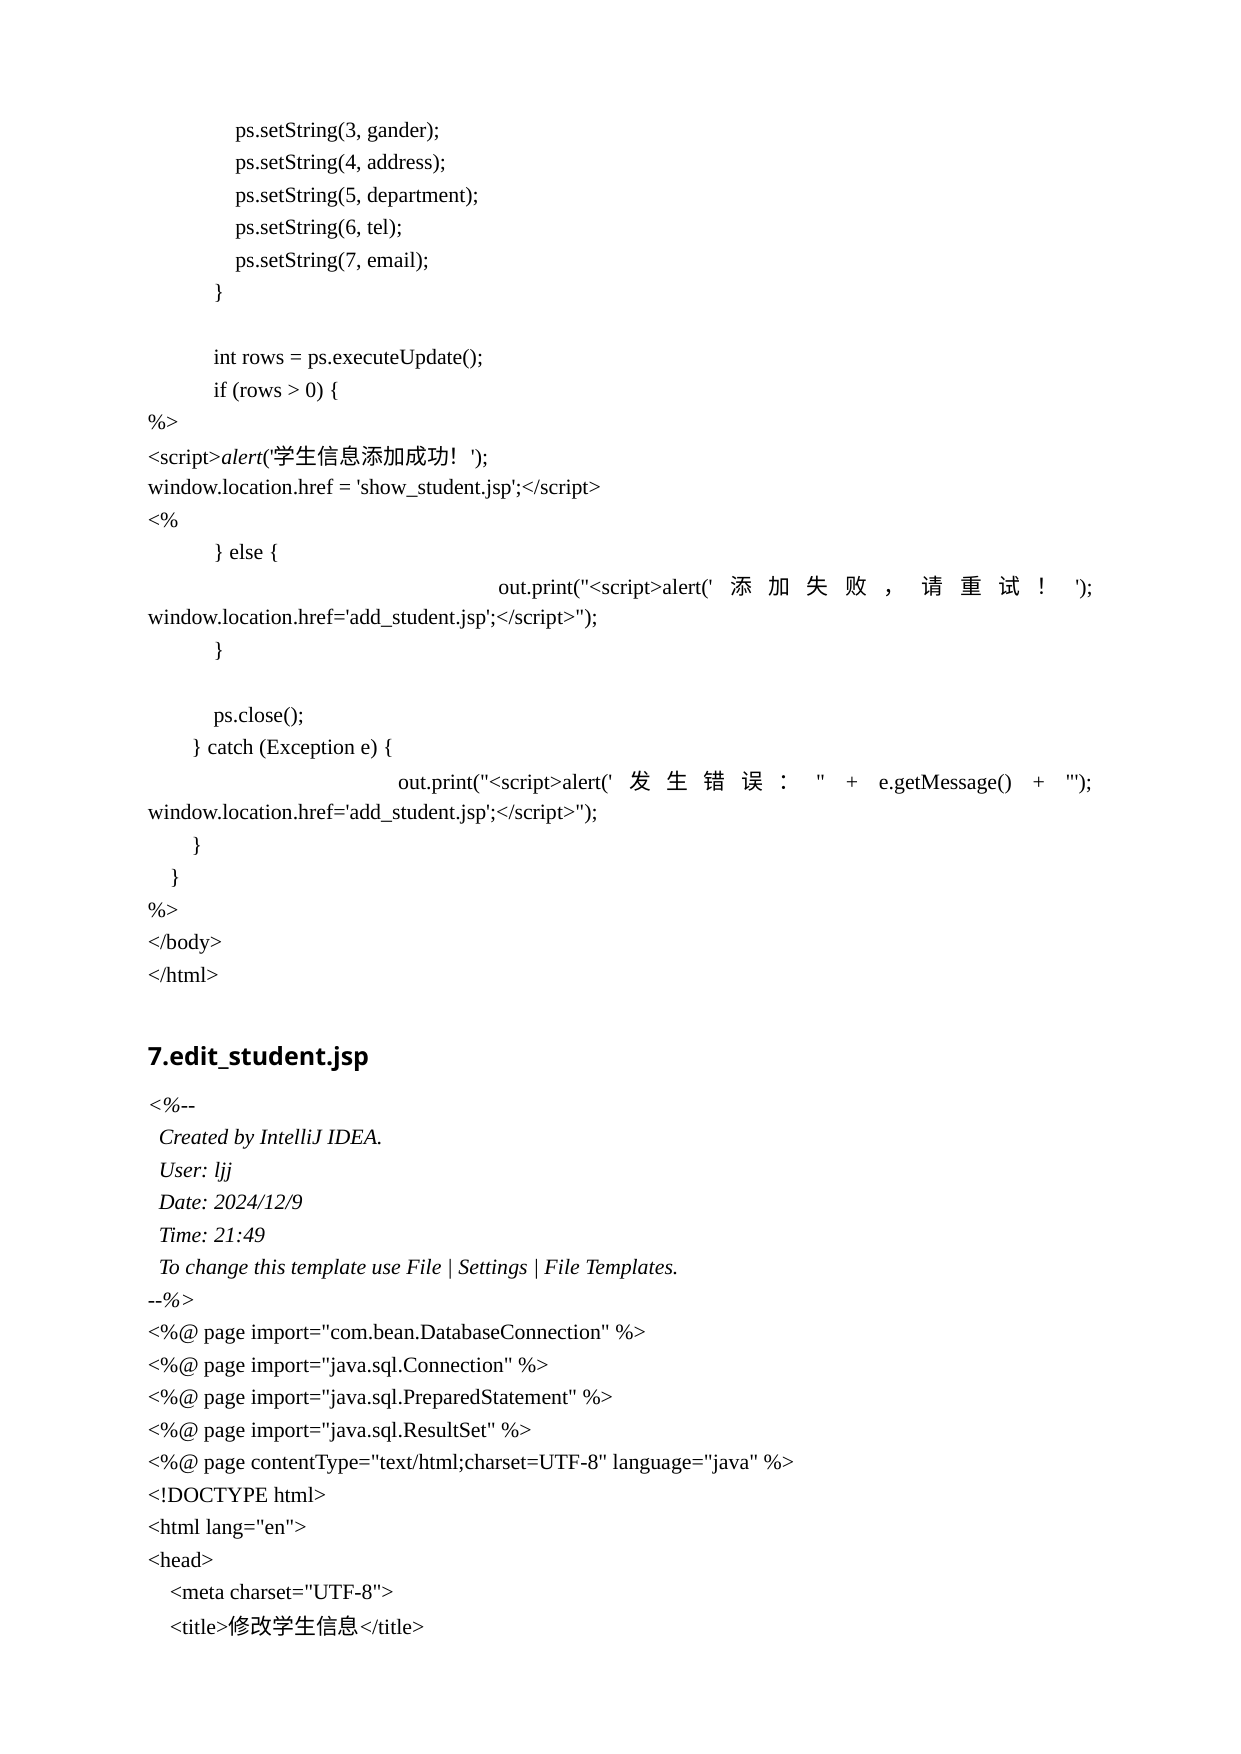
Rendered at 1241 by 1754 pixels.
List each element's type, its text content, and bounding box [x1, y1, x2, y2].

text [148, 1088, 1092, 1641]
text 7.edit_student.jsp [148, 1023, 1092, 1088]
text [148, 113, 1092, 991]
